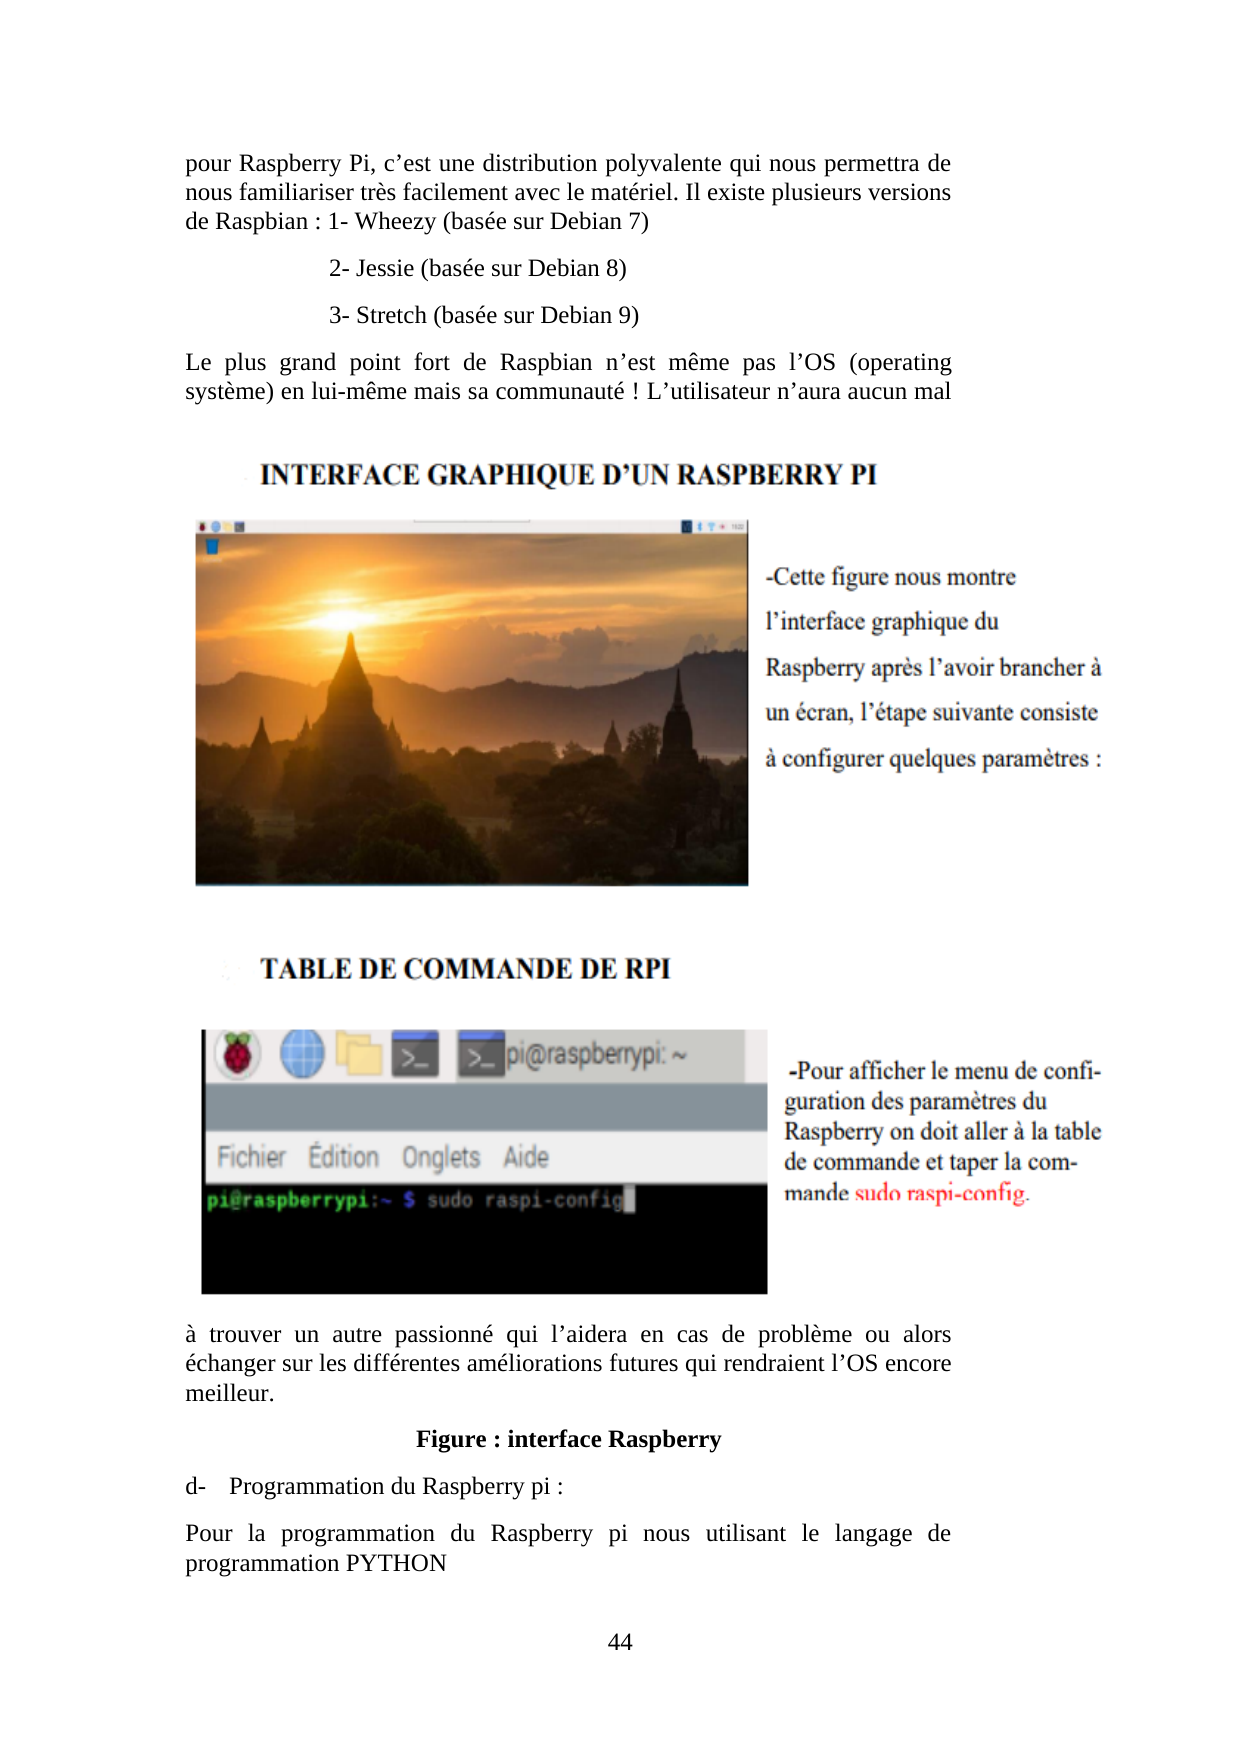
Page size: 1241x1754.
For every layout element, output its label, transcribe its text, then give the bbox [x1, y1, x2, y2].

text Pour la programmation du Raspberry pi nous utilisant le langage de programmation PYTHON [185, 1518, 952, 1576]
picture [131, 429, 1179, 1320]
text 2- Jessie (basée sur Debian 8) [185, 253, 952, 282]
text 3- Stretch (basée sur Debian 9) [185, 300, 952, 329]
text Le plus grand point fort de Raspbian n’est même pas l’OS (operating système) en lui-même mais sa communauté ! L’utilisateur n’aura aucun mal à trouver un autre passionné qui l’aidera en cas de problème ou alors échanger sur les différentes améliorations futures qui rendraient l’OS encore meilleur. [185, 1320, 952, 1406]
list Programmation du Raspberry pi : [185, 1471, 952, 1500]
text Figure : interface Raspberry [185, 1424, 952, 1453]
text Le plus grand point fort de Raspbian n’est même pas l’OS (operating système) en lui-même mais sa communauté ! L’utilisateur n’aura aucun mal à trouver un autre passionné qui l’aidera en cas de problème ou alors échanger sur les différentes améliorations futures qui rendraient l’OS encore meilleur. [185, 347, 952, 429]
